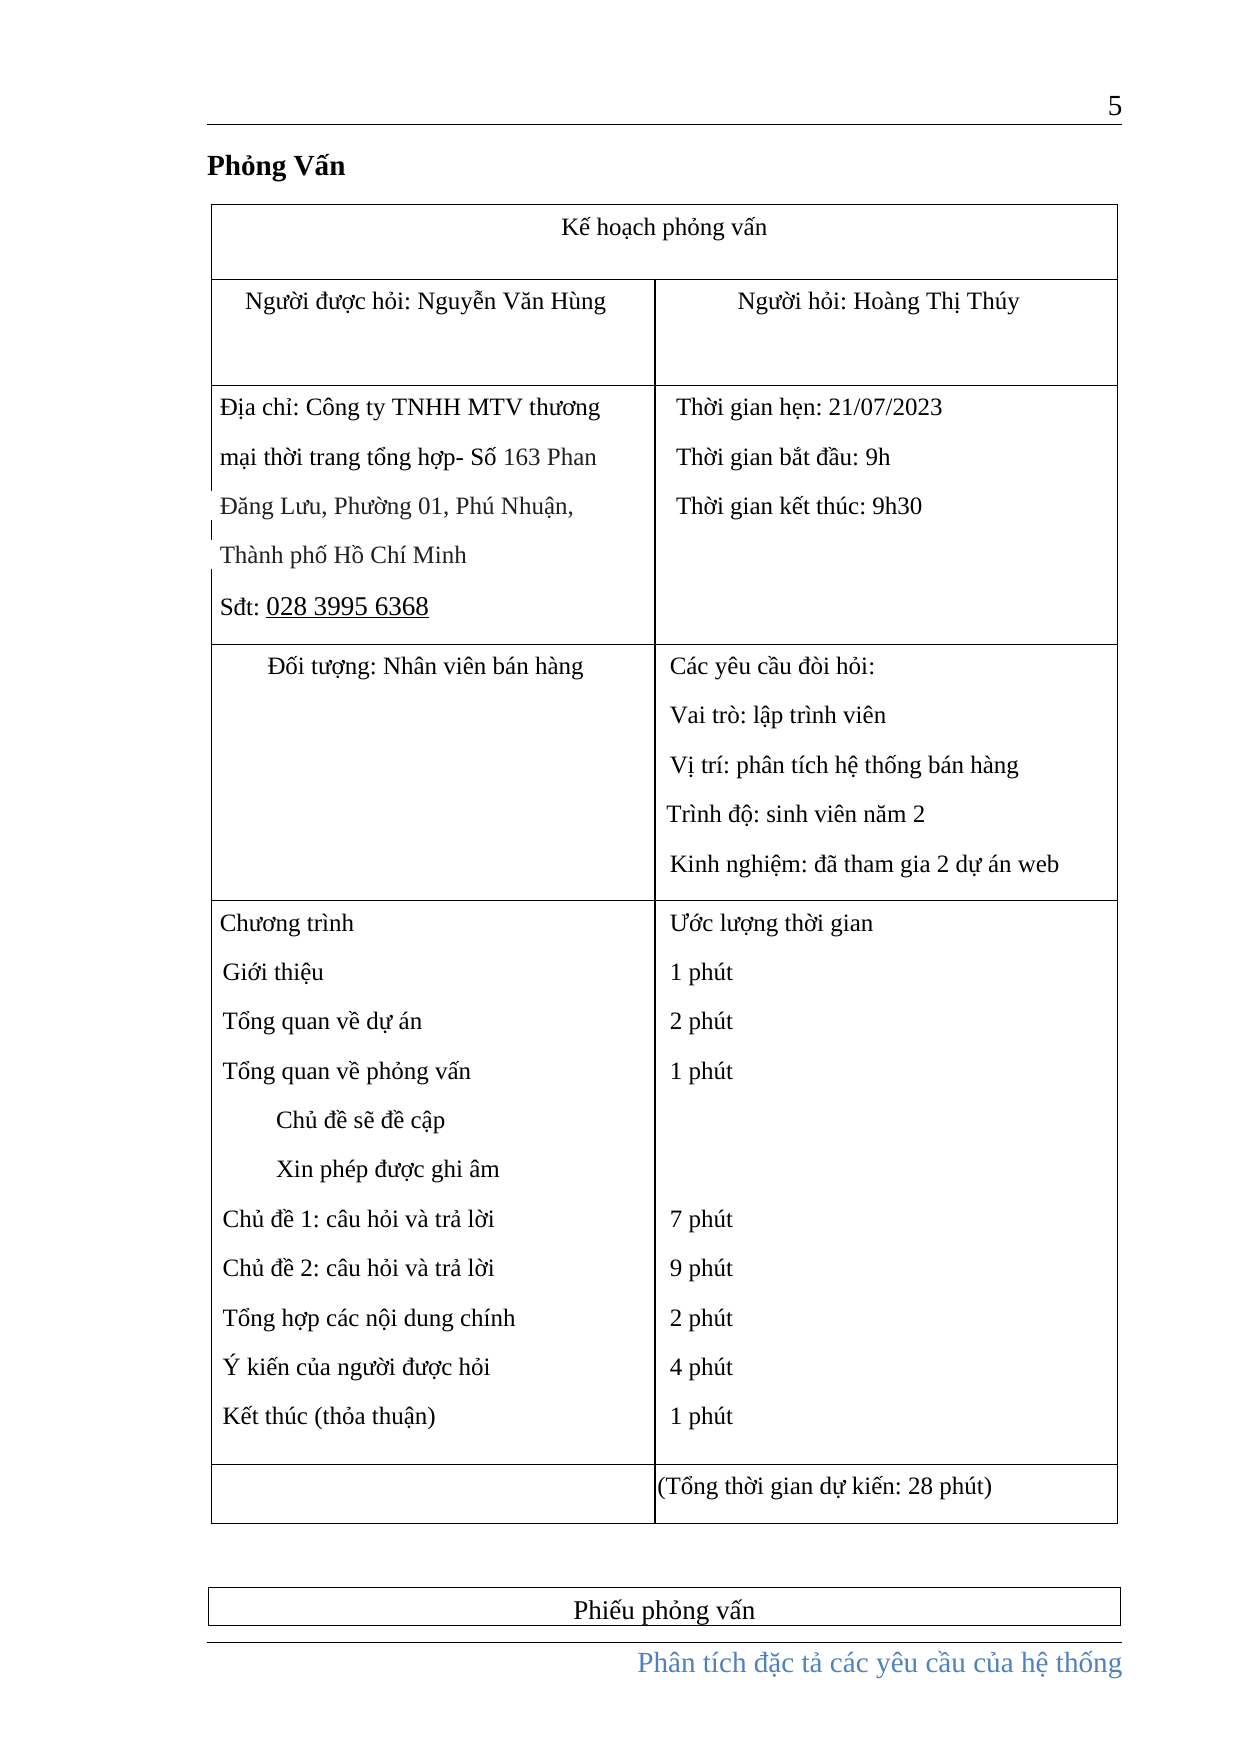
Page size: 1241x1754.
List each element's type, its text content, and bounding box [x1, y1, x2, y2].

table_cell Ước lượng thời gian 1 phút 2 phút 1 phút 7 phút 9 phút 2 phút 4 phút 1 phút [656, 901, 1117, 1464]
table_cell Chương trình Giới thiệu Tổng quan về dự án Tổng quan về phỏng vấn Chủ đề sẽ đề cập Xin phép được ghi âm Chủ đề 1: câu hỏi và trả lời Chủ đề 2: câu hỏi và trả lời Tổng hợp các nội dung chính Ý kiến của người được hỏi Kết thúc (thỏa thuận) [212, 901, 654, 1464]
table_header Phiếu phỏng vấn [209, 1588, 1120, 1625]
table_cell (Tổng thời gian dự kiến: 28 phút) [656, 1465, 1117, 1523]
table_cell Thời gian hẹn: 21/07/2023 Thời gian bắt đầu: 9h Thời gian kết thúc: 9h30 [656, 386, 1117, 644]
table_cell Người hỏi: Hoàng Thị Thúy [656, 280, 1117, 385]
table_cell Các yêu cầu đòi hỏi: Vai trò: lập trình viên Vị trí: phân tích hệ thống bán hàng Trình độ: sinh viên năm 2 Kinh nghiệm: đã tham gia 2 dự án web [656, 645, 1117, 900]
table_cell Địa chỉ: Công ty TNHH MTV thương mại thời trang tổng hợp- Số 163 Phan Đăng Lưu, Phường 01, Phú Nhuận, Thành phố Hồ Chí Minh Sđt: 028 3995 6368 [212, 386, 654, 644]
table_header Kế hoạch phỏng vấn [212, 205, 1117, 279]
text Phỏng Vấn [207, 148, 1122, 181]
table_cell [212, 1465, 654, 1523]
table_cell Người được hỏi: Nguyễn Văn Hùng [212, 280, 654, 385]
table_cell Đối tượng: Nhân viên bán hàng [212, 645, 654, 900]
